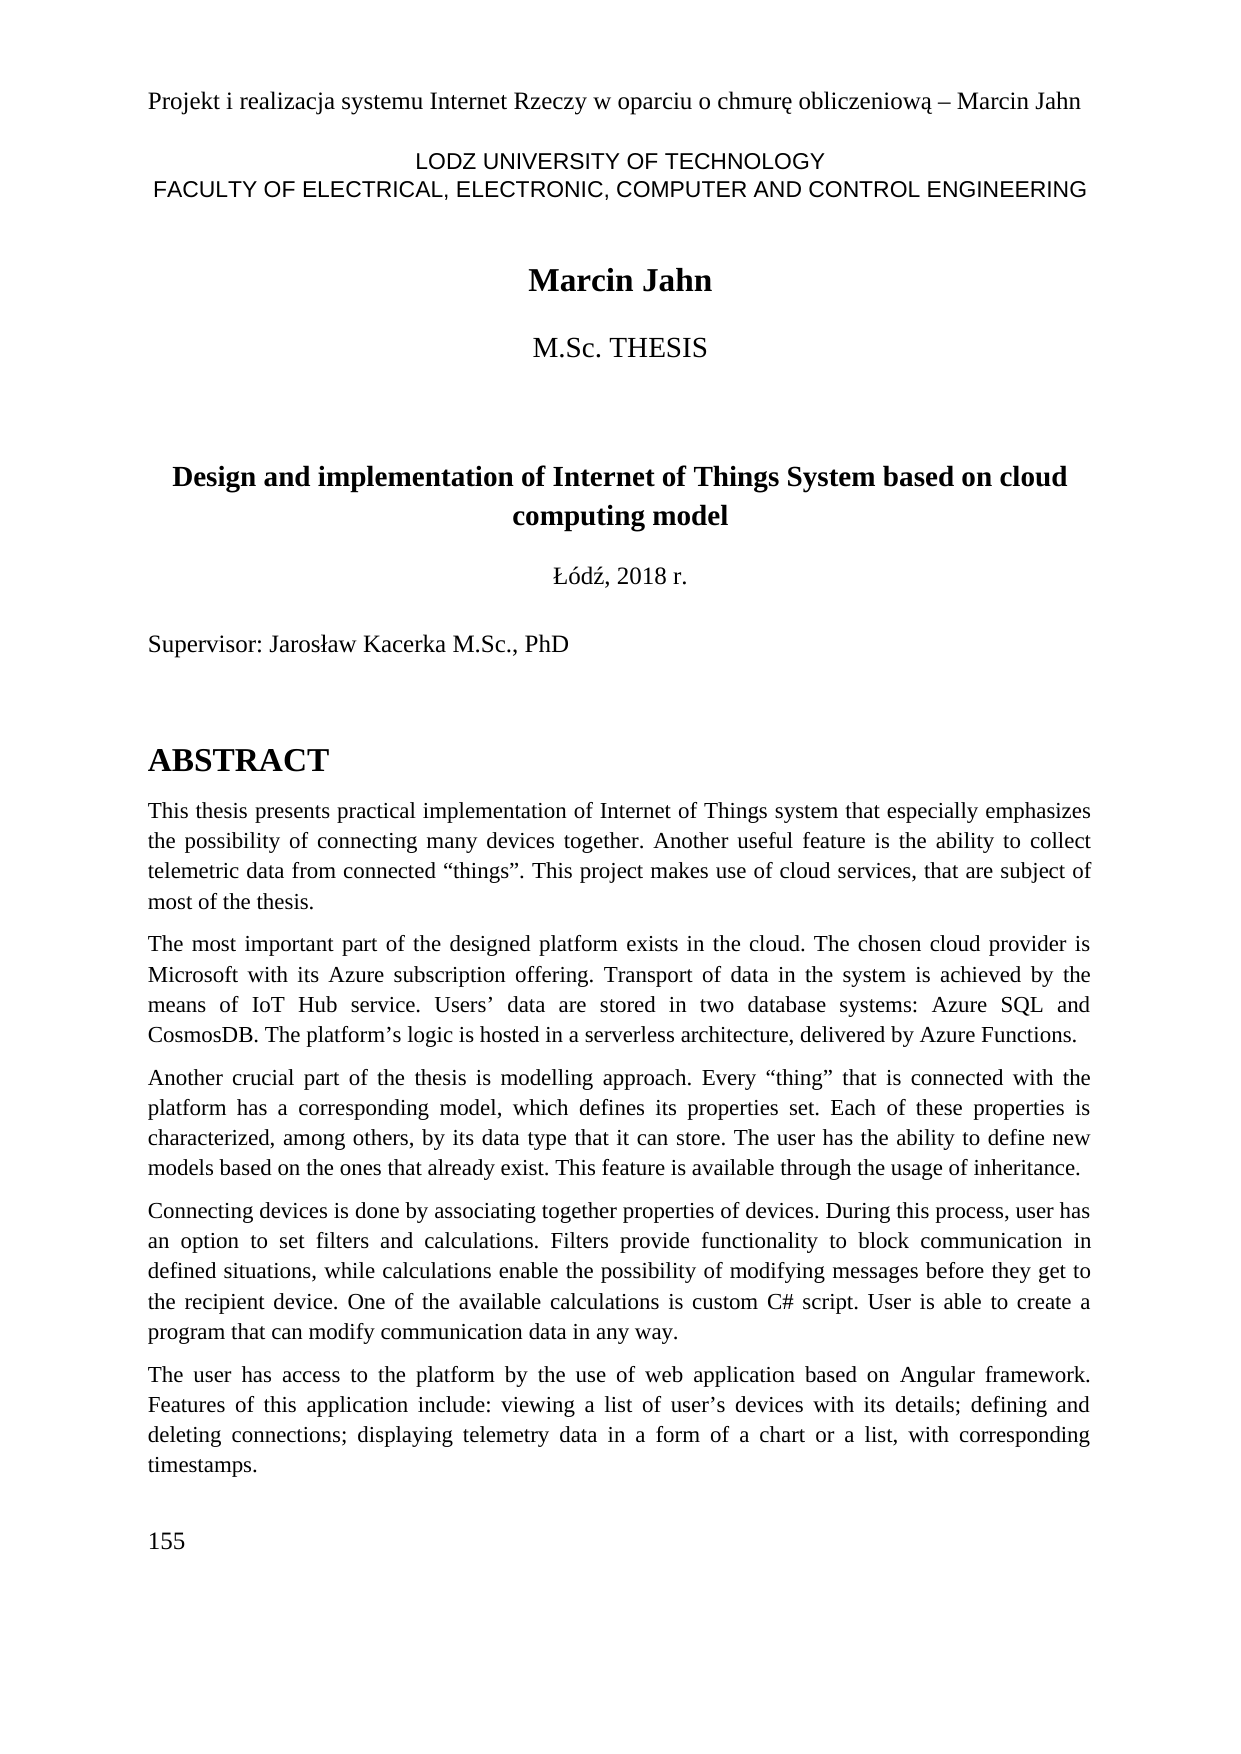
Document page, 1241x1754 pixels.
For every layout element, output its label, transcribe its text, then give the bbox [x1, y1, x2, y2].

text ABSTRACT [148, 741, 1093, 779]
text LODZ UNIVERSITY OF TECHNOLOGY FACULTY OF ELECTRICAL, ELECTRONIC, COMPUTER AND CONTROL ENGINEERING [148, 148, 1093, 202]
text Marcin Jahn [148, 260, 1093, 298]
text Design and implementation of Internet of Things System based on cloud computing model [148, 459, 1093, 531]
text Supervisor: Jarosław Kacerka M.Sc., PhD [148, 629, 1093, 658]
text Connecting devices is done by associating together properties of devices. During this process, user has an option to set filters and calculations. Filters provide functionality to block communication in defined situations, while calculations enable the possibility of modifying messages before they get to the recipient device. One of the available calculations is custom C# script. User is able to create a program that can modify communication data in any way. [148, 1197, 1093, 1344]
text This thesis presents practical implementation of Internet of Things system that especially emphasizes the possibility of connecting many devices together. Another useful feature is the ability to collect telemetric data from connected “things”. This project makes use of cloud services, that are subject of most of the thesis. [148, 797, 1093, 914]
text The most important part of the designed platform exists in the cloud. The chosen cloud provider is Microsoft with its Azure subscription offering. Transport of data in the system is achieved by the means of IoT Hub service. Users’ data are stored in two database systems: Azure SQL and CosmosDB. The platform’s logic is hosted in a serverless architecture, delivered by Azure Functions. [148, 931, 1093, 1047]
text M.Sc. THESIS [148, 330, 1093, 363]
text Another crucial part of the thesis is modelling approach. Every “thing” that is connected with the platform has a corresponding model, which defines its properties set. Each of these properties is characterized, among others, by its data type that it can store. The user has the ability to define new models based on the ones that already exist. This feature is available through the usage of inheritance. [148, 1064, 1093, 1181]
text The user has access to the platform by the use of web application based on Angular framework. Features of this application include: viewing a list of user’s devices with its details; defining and deleting connections; displaying telemetry data in a form of a chart or a list, with corresponding timestamps. [148, 1361, 1093, 1478]
text Łódź, 2018 r. [148, 561, 1093, 590]
